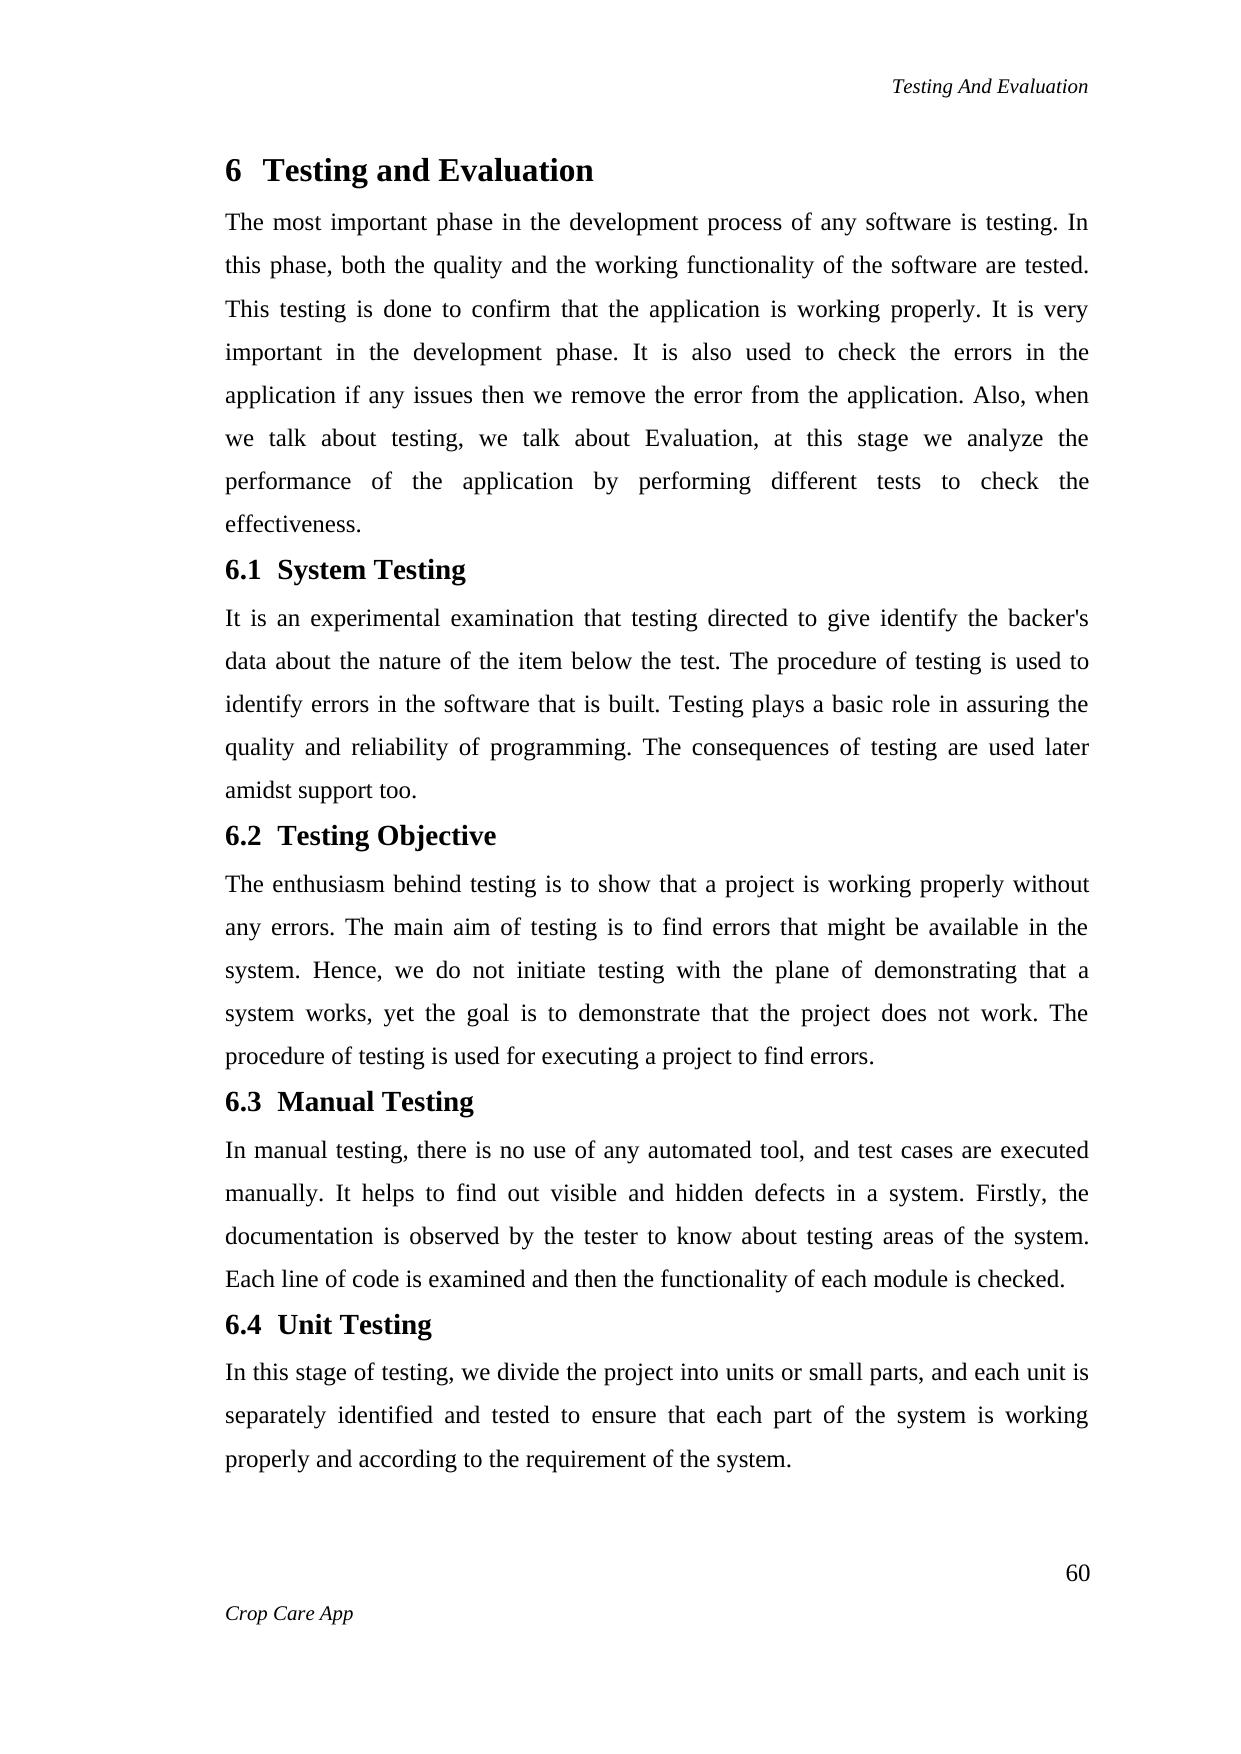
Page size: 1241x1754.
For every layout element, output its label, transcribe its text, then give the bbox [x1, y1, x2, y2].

subtitle System Testing [225, 552, 1090, 586]
subtitle Testing Objective [225, 818, 1090, 852]
text It is an experimental examination that testing directed to give identify the backer's data about the nature of the item below the test. The procedure of testing is used to identify errors in the software that is built. Testing plays a basic role in assuring the quality and reliability of programming. The consequences of testing are used later amidst support too. [225, 603, 1090, 804]
text In this stage of testing, we divide the project into units or small parts, and each unit is separately identified and tested to ensure that each part of the system is working properly and according to the requirement of the system. [225, 1357, 1090, 1472]
subtitle Manual Testing [225, 1084, 1090, 1118]
text The enthusiasm behind testing is to show that a project is working properly without any errors. The main aim of testing is to find errors that might be available in the system. Hence, we do not initiate testing with the plane of demonstrating that a system works, yet the goal is to demonstrate that the project does not work. The procedure of testing is used for executing a project to find errors. [225, 869, 1090, 1070]
text The most important phase in the development process of any software is testing. In this phase, both the quality and the working functionality of the software are tested. This testing is done to confirm that the application is working properly. It is very important in the development phase. It is also used to check the errors in the application if any issues then we remove the error from the application. Also, when we talk about testing, we talk about Evaluation, at this stage we analyze the performance of the application by performing different tests to check the effectiveness. [225, 207, 1090, 538]
subtitle Testing and Evaluation [225, 150, 1090, 188]
text In manual testing, there is no use of any automated tool, and test cases are executed manually. It helps to find out visible and hidden defects in a system. Firstly, the documentation is observed by the tester to know about testing areas of the system. Each line of code is examined and then the functionality of each module is checked. [225, 1135, 1090, 1293]
subtitle Unit Testing [225, 1307, 1090, 1341]
